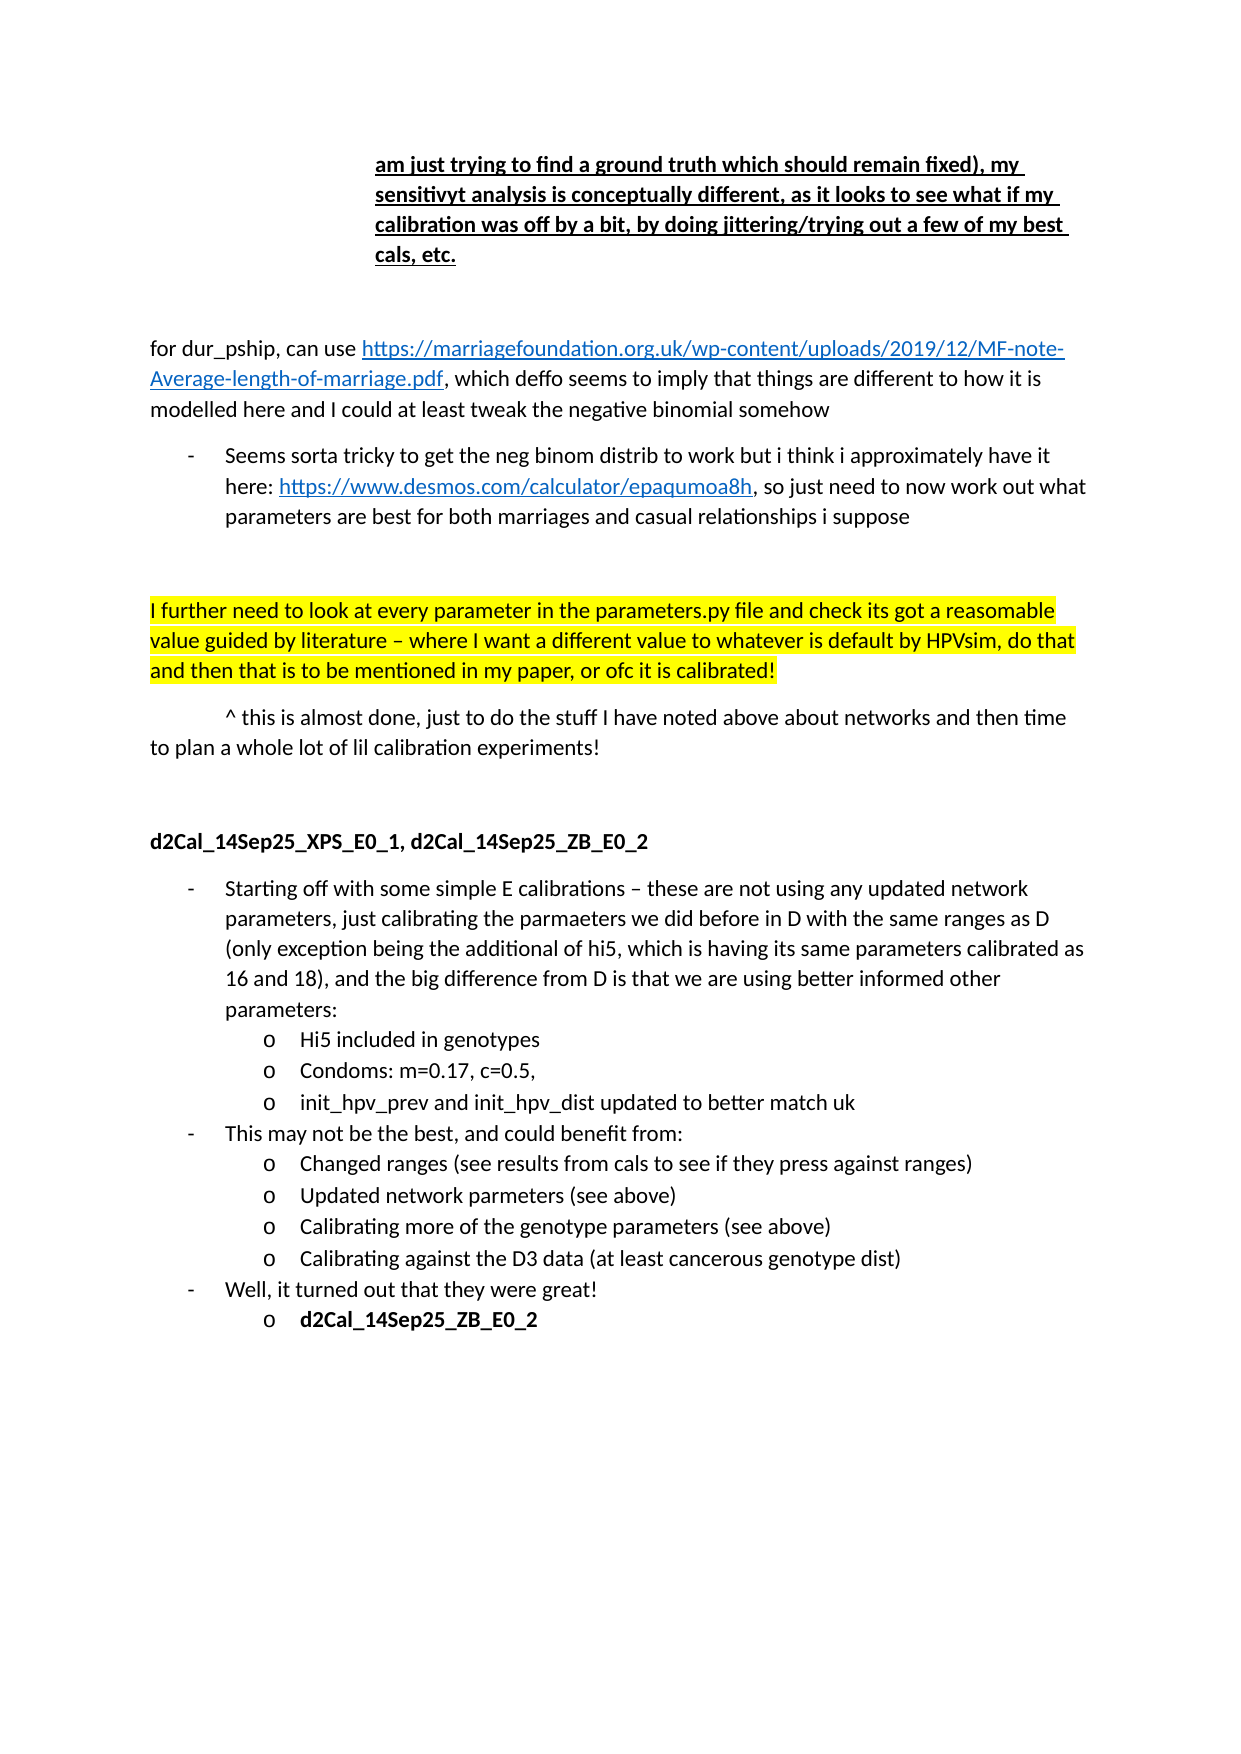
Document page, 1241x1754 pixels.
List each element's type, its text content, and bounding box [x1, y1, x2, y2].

list Condoms: m=0.17, c=0.5, [262, 1056, 1090, 1086]
list Calibrating against the D3 data (at least cancerous genotype dist) [262, 1244, 1090, 1273]
list Updated network parmeters (see above) [262, 1181, 1090, 1210]
text ^ this is almost done, just to do the stuff I have noted above about networks and then time to plan a whole lot of lil calibration experiments! [150, 703, 1090, 761]
list Calibrating more of the genotype parameters (see above) [262, 1212, 1090, 1242]
list init_hpv_prev and init_hpv_dist updated to better match uk [262, 1088, 1090, 1117]
list Changed ranges (see results from cals to see if they press against ranges) [262, 1149, 1090, 1179]
text d2Cal_14Sep25_XPS_E0_1, d2Cal_14Sep25_ZB_E0_2 [150, 827, 1090, 855]
list Starting off with some simple E calibrations – these are not using any updated network parameters, just calibrating the parmaeters we did before in D with the same ranges as D (only exception being the additional of hi5, which is having its same parameters calibrated as 16 and 18), and the big difference from D is that we are using better informed other parameters: [187, 874, 1090, 1023]
list This may not be the best, and could benefit from: [187, 1119, 1090, 1147]
list Well, it turned out that they were great! [187, 1275, 1090, 1303]
text I further need to look at every parameter in the parameters.py file and check its got a reasomable value guided by literature – where I want a different value to whatever is default by HPVsim, do that and then that is to be mentioned in my paper, or ofc it is calibrated! [150, 596, 1090, 684]
text for dur_pship, can use https://marriagefoundation.org.uk/wp-content/uploads/2019/12/MF-note-Average-length-of-marriage.pdf, which deffo seems to imply that things are different to how it is modelled here and I could at least tweak the negative binomial somehow [150, 334, 1090, 423]
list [337, 150, 1090, 269]
list Seems sorta tricky to get the neg binom distrib to work but i think i approximately have it here: https://www.desmos.com/calculator/epaqumoa8h, so just need to now work out what parameters are best for both marriages and casual relationships i suppose [187, 442, 1090, 530]
list Hi5 included in genotypes [262, 1025, 1090, 1054]
list d2Cal_14Sep25_ZB_E0_2 [262, 1306, 1090, 1335]
